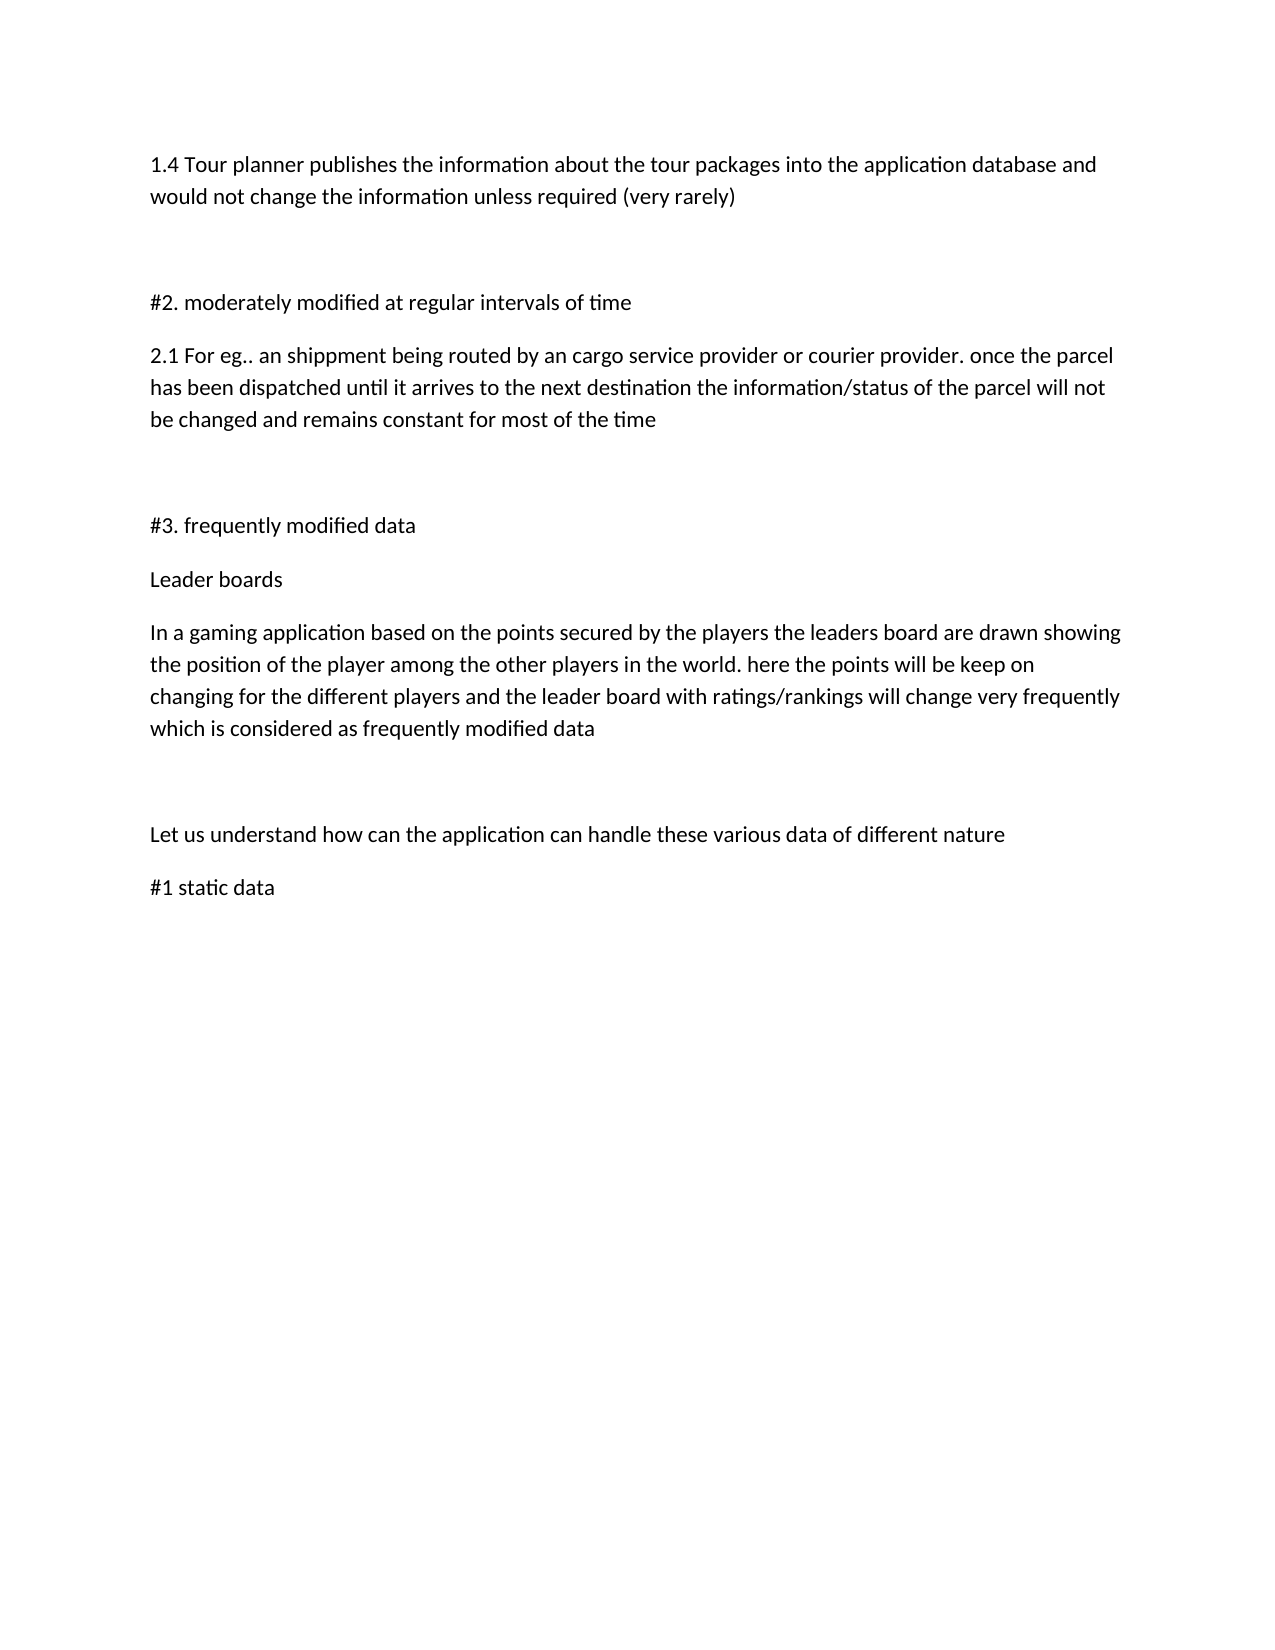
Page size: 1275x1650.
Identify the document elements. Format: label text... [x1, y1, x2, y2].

text 2.1 For eg.. an shippment being routed by an cargo service provider or courier provider. once the parcel has been dispatched until it arrives to the next destination the information/status of the parcel will not be changed and remains constant for most of the time [150, 341, 1125, 434]
text #2. moderately modified at regular intervals of time [150, 288, 1125, 316]
text Let us understand how can the application can handle these various data of different nature [150, 820, 1125, 848]
text Leader boards [150, 565, 1125, 593]
text #1 static data [150, 873, 1125, 901]
text #3. frequently modified data [150, 512, 1125, 540]
text 1.4 Tour planner publishes the information about the tour packages into the application database and would not change the information unless required (very rarely) [150, 150, 1125, 210]
text In a gaming application based on the points secured by the players the leaders board are drawn showing the position of the player among the other players in the world. here the points will be keep on changing for the different players and the leader board with ratings/rankings will change very frequently which is considered as frequently modified data [150, 618, 1125, 742]
